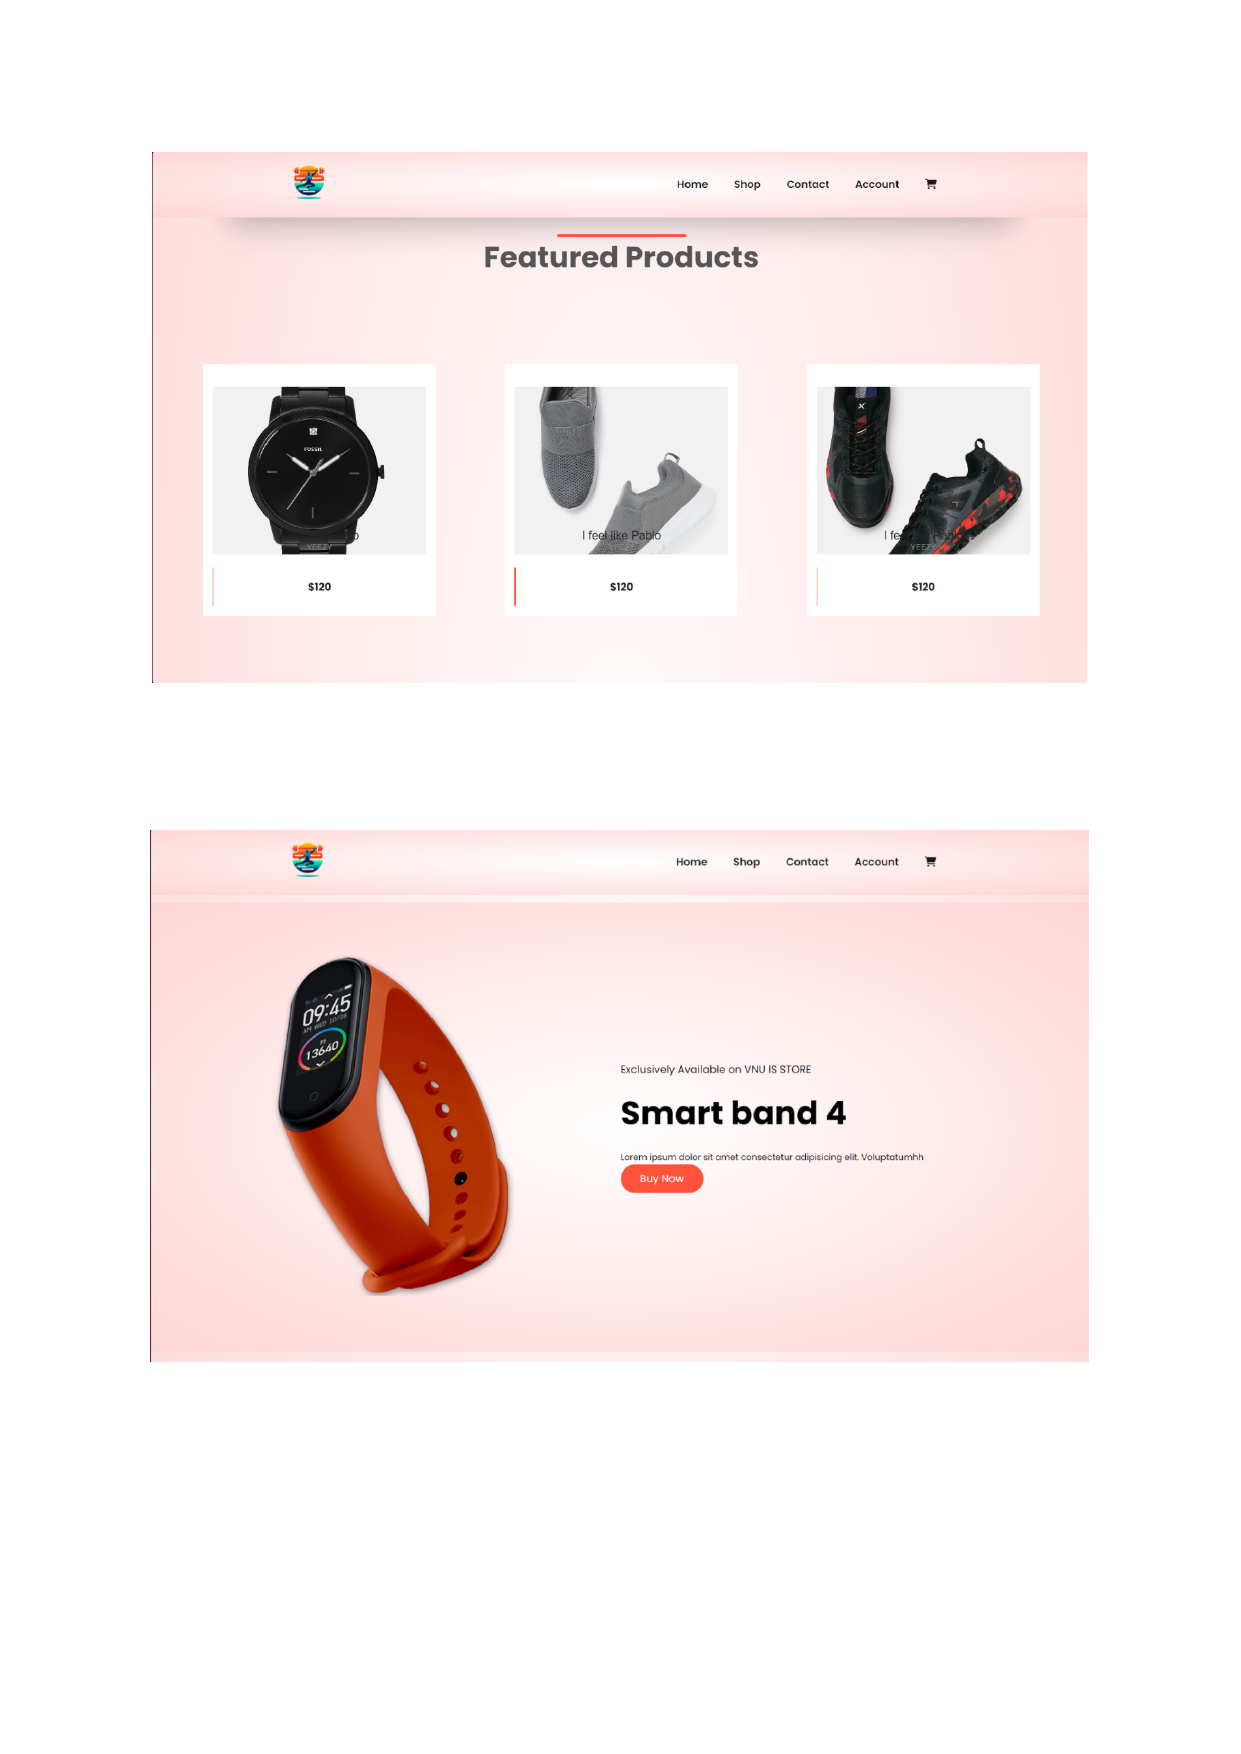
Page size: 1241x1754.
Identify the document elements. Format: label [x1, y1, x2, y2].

picture [150, 830, 1089, 1362]
picture [152, 152, 1088, 683]
